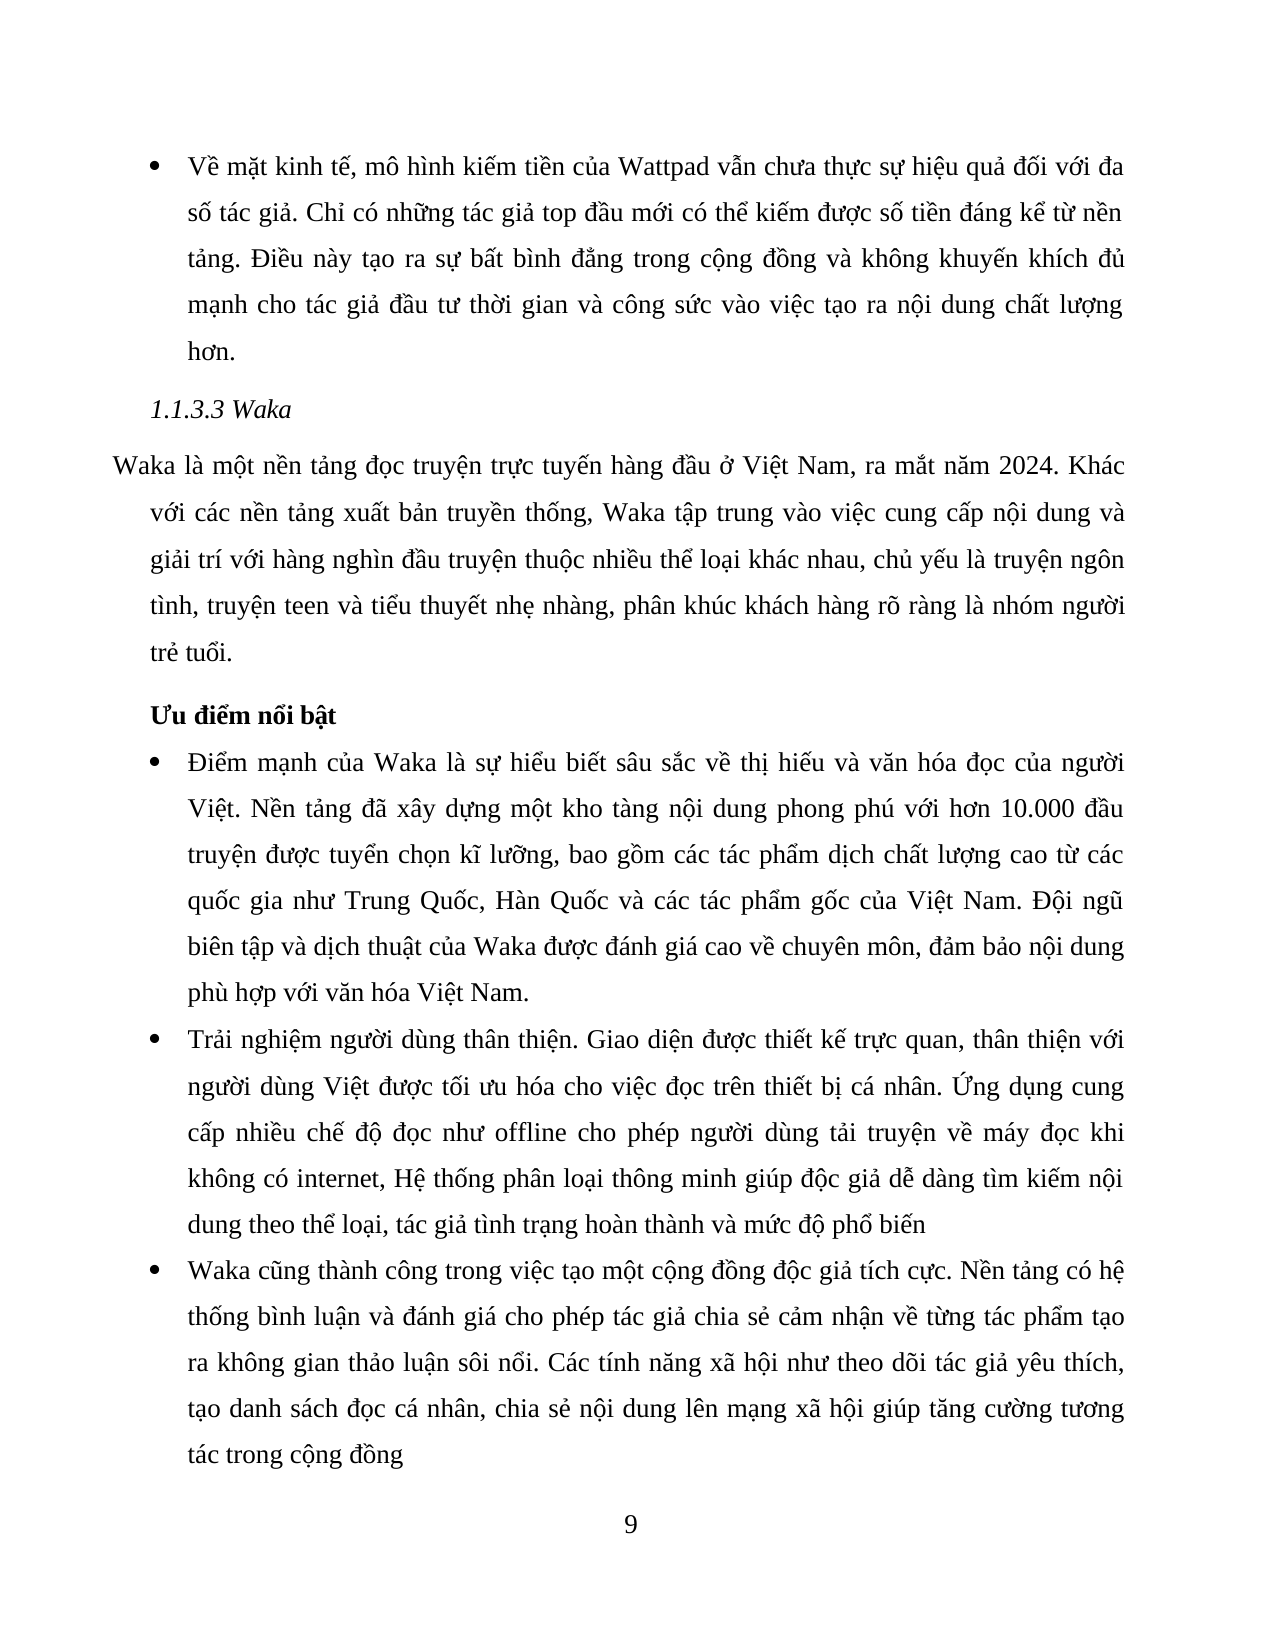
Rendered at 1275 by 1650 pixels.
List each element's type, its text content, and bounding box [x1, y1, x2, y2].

list Waka cũng thành công trong việc tạo một cộng đồng độc giả tích cực. Nền tảng có hệ thống bình luận và đánh giá cho phép tác giả chia sẻ cảm nhận về từng tác phẩm tạo ra không gian thảo luận sôi nổi. Các tính năng xã hội như theo dõi tác giả yêu thích, tạo danh sách đọc cá nhân, chia sẻ nội dung lên mạng xã hội giúp tăng cường tương tác trong cộng đồng [150, 1254, 1125, 1469]
subtitle Ưu điểm nổi bật [150, 699, 1237, 731]
list Trải nghiệm người dùng thân thiện. Giao diện được thiết kế trực quan, thân thiện với người dùng Việt được tối ưu hóa cho việc đọc trên thiết bị cá nhân. Ứng dụng cung cấp nhiều chế độ đọc như offline cho phép người dùng tải truyện về máy đọc khi không có internet, Hệ thống phân loại thông minh giúp độc giả dễ dàng tìm kiếm nội dung theo thể loại, tác giả tình trạng hoàn thành và mức độ phổ biến [150, 1023, 1126, 1239]
list Về mặt kinh tế, mô hình kiếm tiền của Wattpad vẫn chưa thực sự hiệu quả đối với đa số tác giả. Chỉ có những tác giả top đầu mới có thể kiếm được số tiền đáng kể từ nền tảng. Điều này tạo ra sự bất bình đẳng trong cộng đồng và không khuyến khích đủ mạnh cho tác giả đầu tư thời gian và công sức vào việc tạo ra nội dung chất lượng hơn. [150, 150, 1125, 366]
list Điểm mạnh của Waka là sự hiểu biết sâu sắc về thị hiếu và văn hóa đọc của người Việt. Nền tảng đã xây dựng một kho tàng nội dung phong phú với hơn 10.000 đầu truyện được tuyển chọn kĩ lưỡng, bao gồm các tác phẩm dịch chất lượng cao từ các quốc gia như Trung Quốc, Hàn Quốc và các tác phẩm gốc của Việt Nam. Đội ngũ biên tập và dịch thuật của Waka được đánh giá cao về chuyên môn, đảm bảo nội dung phù hợp với văn hóa Việt Nam. [150, 746, 1125, 1008]
text 1.1.3.3 Waka [150, 393, 1237, 424]
text Waka là một nền tảng đọc truyện trực tuyến hàng đầu ở Việt Nam, ra mắt năm 2024. Khác với các nền tảng xuất bản truyền thống, Waka tập trung vào việc cung cấp nội dung và giải trí với hàng nghìn đầu truyện thuộc nhiều thể loại khác nhau, chủ yếu là truyện ngôn tình, truyện teen và tiểu thuyết nhẹ nhàng, phân khúc khách hàng rõ ràng là nhóm người trẻ tuổi. [112, 449, 1126, 667]
